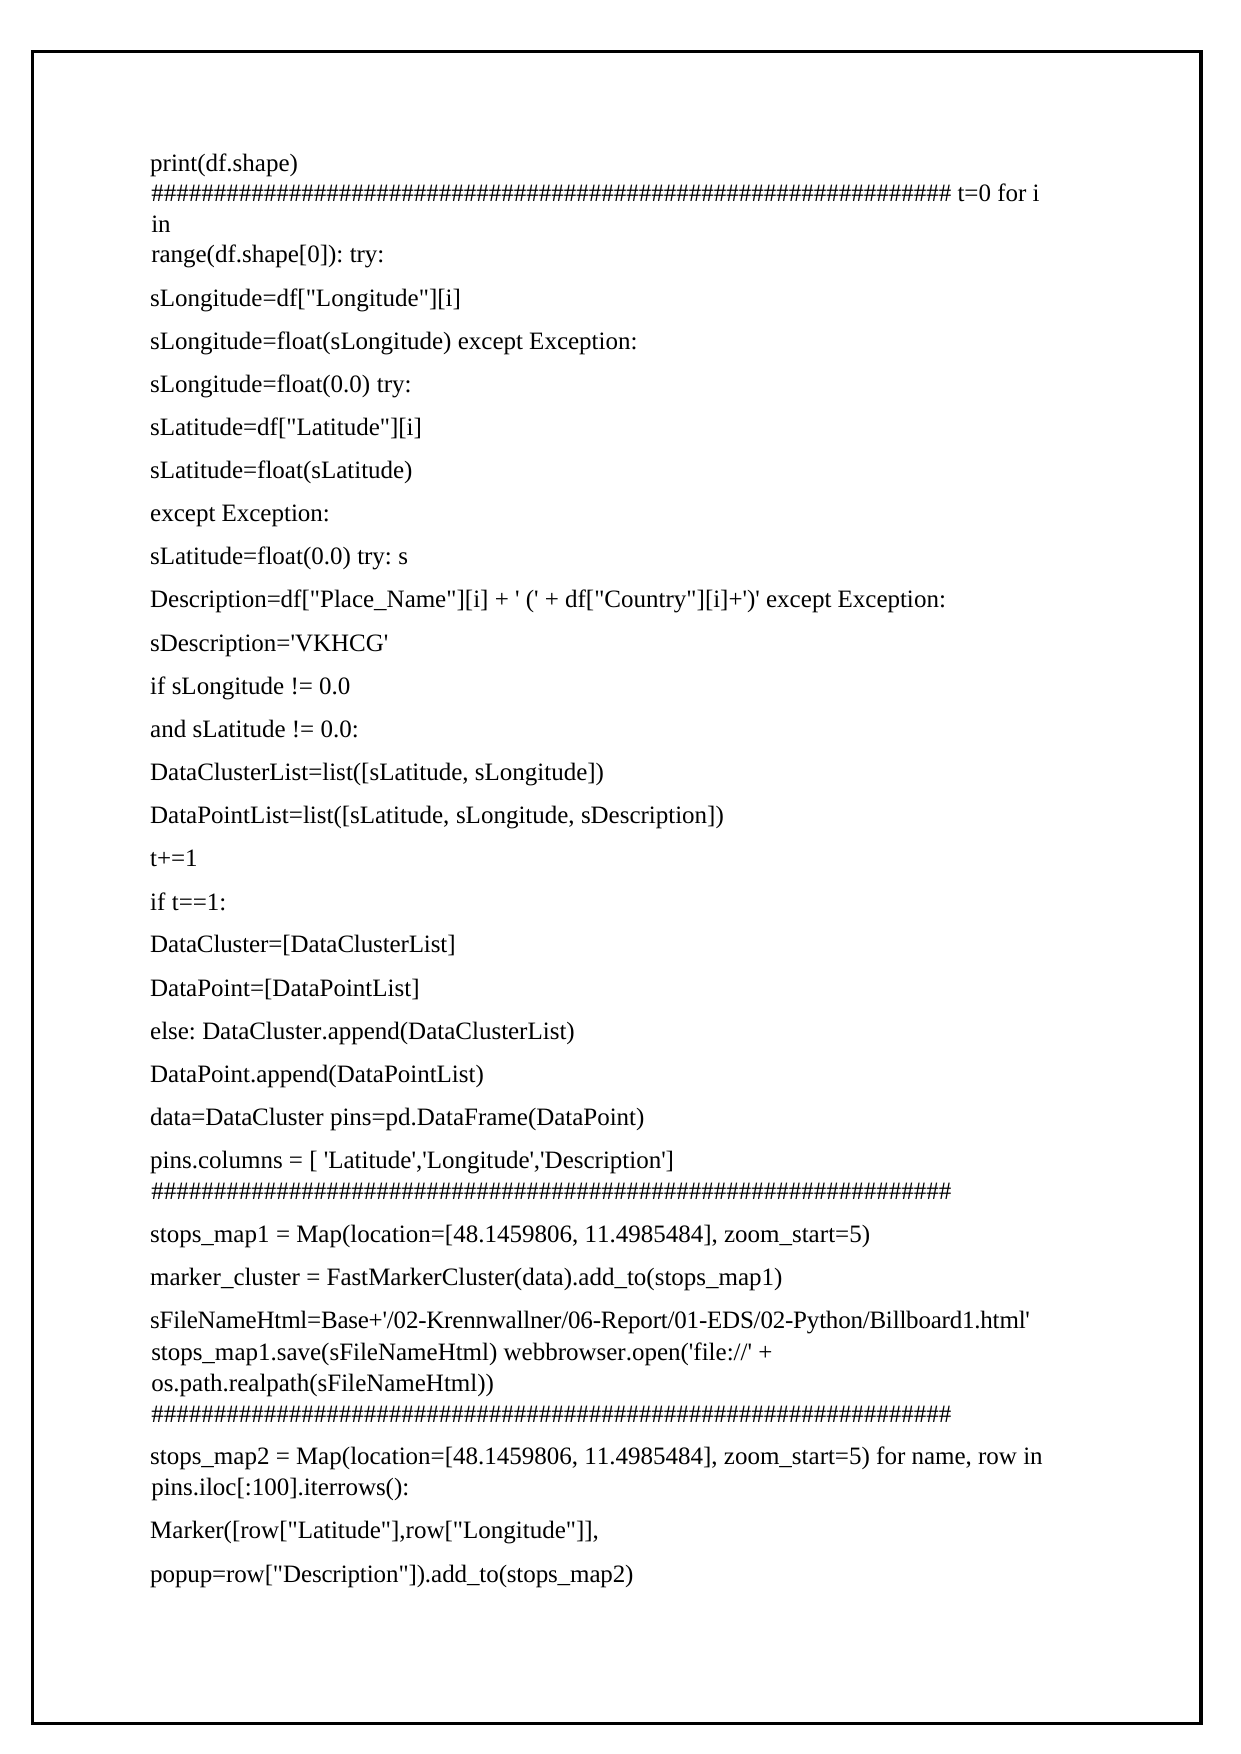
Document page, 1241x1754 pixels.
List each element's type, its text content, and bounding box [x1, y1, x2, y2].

text DataClusterList=list([sLatitude, sLongitude]) DataPointList=list([sLatitude, sLongitude, sDescription]) t+=1 [150, 757, 724, 872]
text sFileNameHtml=Base+'/02-Krennwallner/06-Report/01-EDS/02-Python/Billboard1.html' stops_map1.save(sFileNameHtml) webbrowser.open('file://' + os.path.realpath(sFileNameHtml)) ################################################################ [150, 1306, 1065, 1427]
text stops_map2 = Map(location=[48.1459806, 11.4985484], zoom_start=5) for name, row in pins.iloc[:100].iterrows(): [150, 1441, 1044, 1501]
text if t==1: [150, 887, 1199, 915]
text range(df.shape[0]): try: [151, 239, 1199, 268]
text DataCluster=[DataClusterList] DataPoint=[DataPointList] [150, 929, 722, 1001]
text stops_map1 = Map(location=[48.1459806, 11.4985484], zoom_start=5) marker_cluster = FastMarkerCluster(data).add_to(stops_map1) [150, 1219, 870, 1291]
text Marker([row["Latitude"],row["Longitude"]], popup=row["Description"]).add_to(stops_map2) [150, 1516, 722, 1587]
text sLatitude=float(0.0) try: s [150, 542, 1199, 570]
text sLongitude=df["Longitude"][i] sLongitude=float(sLongitude) except Exception: sLongitude=float(0.0) try: [150, 283, 639, 398]
text pins.columns = [ 'Latitude','Longitude','Description'] ################################################################ [150, 1145, 953, 1205]
text Description=df["Place_Name"][i] + ' (' + df["Country"][i]+')' except Exception: sDescription='VKHCG' [150, 584, 948, 656]
text print(df.shape) ################################################################ t=0 for i in [150, 148, 1063, 238]
text sLatitude=df["Latitude"][i] sLatitude=float(sLatitude) except Exception: [150, 412, 424, 527]
text else: DataCluster.append(DataClusterList) DataPoint.append(DataPointList) data=DataCluster pins=pd.DataFrame(DataPoint) [150, 1016, 645, 1131]
text if sLongitude != 0.0 and sLatitude != 0.0: [150, 671, 392, 743]
